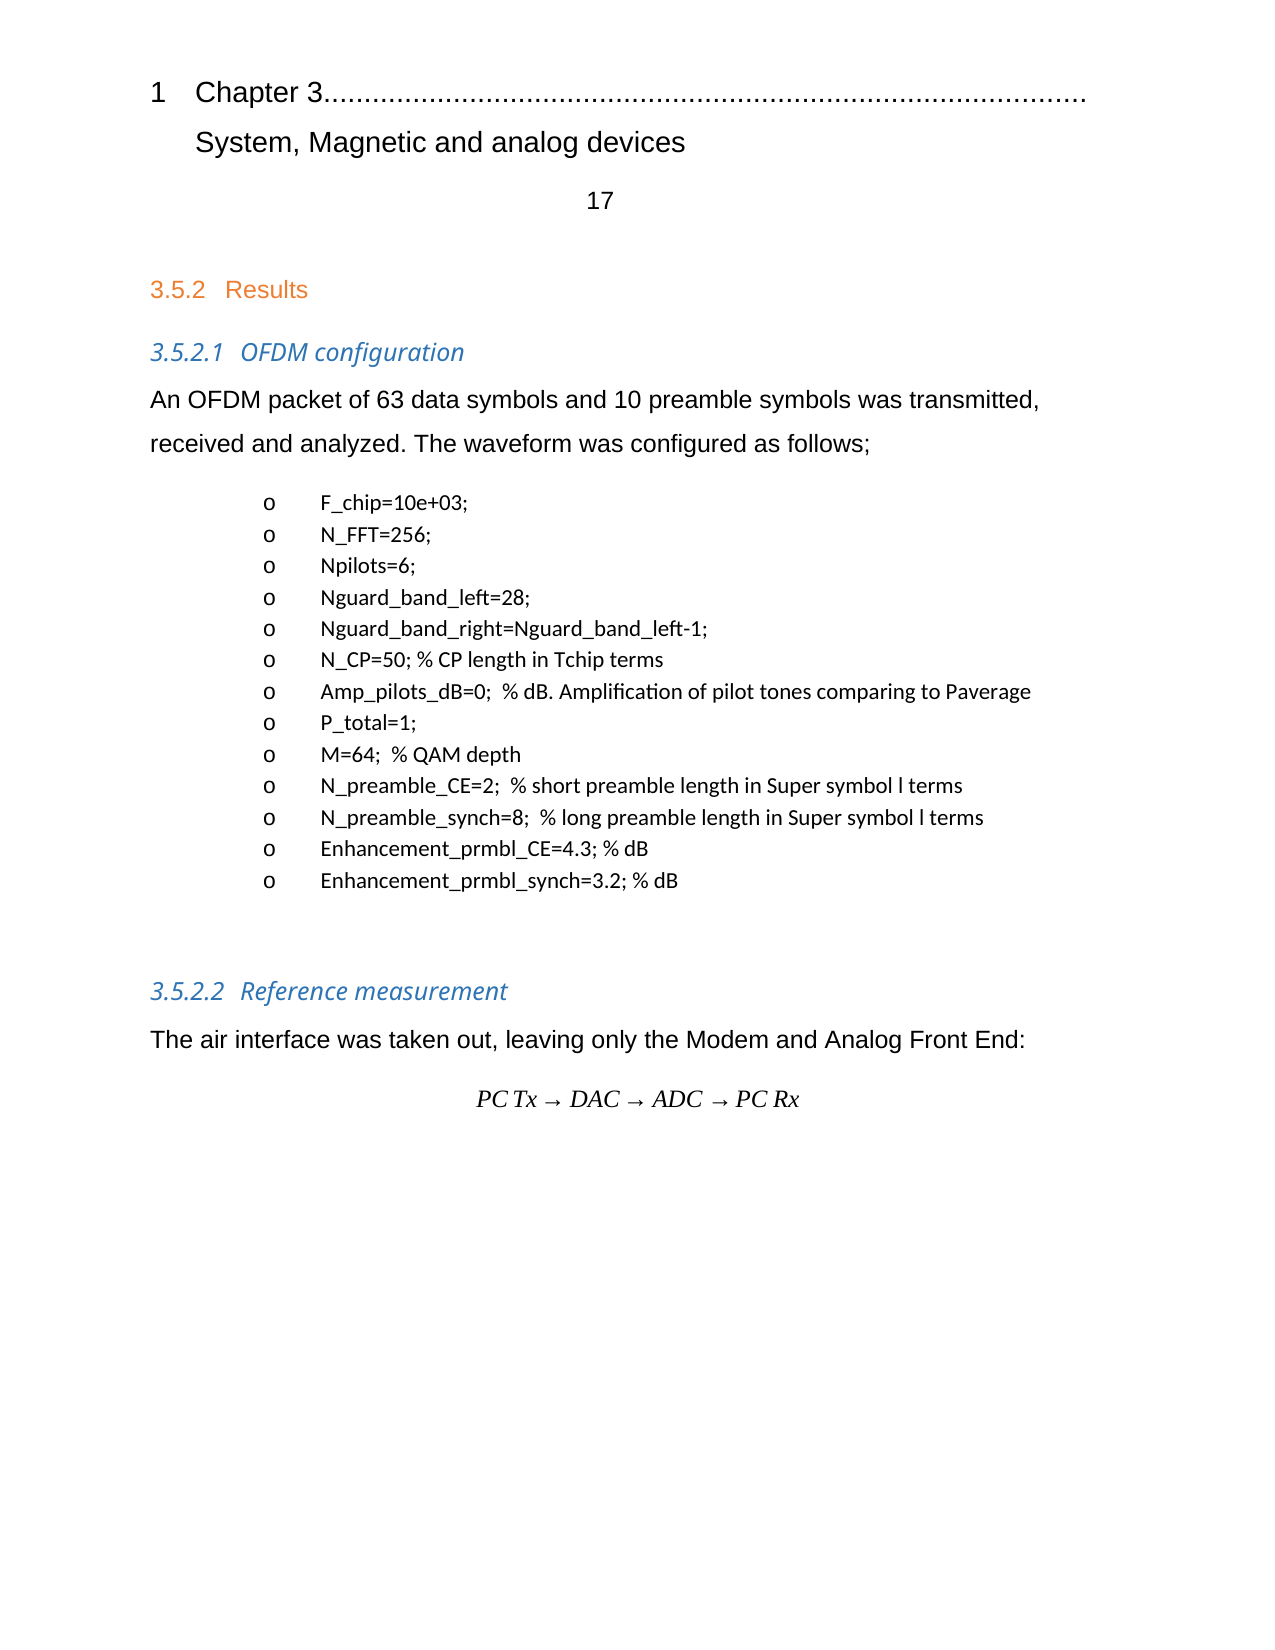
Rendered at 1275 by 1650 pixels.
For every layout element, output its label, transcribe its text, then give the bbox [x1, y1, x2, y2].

list Amp_pilots_dB=0; % dB. Amplification of pilot tones comparing to Paverage [262, 677, 1125, 706]
list N_preamble_synch=8; % long preamble length in Super symbol l terms [262, 803, 1125, 832]
list N_FFT=256; [262, 520, 1125, 549]
text An OFDM packet of 63 data symbols and 10 preamble symbols was transmitted, received and analyzed. The waveform was configured as follows; [150, 385, 1125, 457]
subtitle OFDM configuration [150, 334, 1125, 368]
list Nguard_band_right=Nguard_band_left-1; [262, 614, 1125, 643]
text The air interface was taken out, leaving only the Modem and Analog Front End: [150, 1025, 1125, 1053]
list Enhancement_prmbl_synch=3.2; % dB [262, 866, 1125, 895]
list N_preamble_CE=2; % short preamble length in Super symbol l terms [262, 771, 1125, 801]
list M=64; % QAM depth [262, 740, 1125, 769]
list F_chip=10e+03; [262, 488, 1125, 517]
list P_total=1; [262, 708, 1125, 738]
list Enhancement_prmbl_CE=4.3; % dB [262, 834, 1125, 863]
list N_CP=50; % CP length in Tchip terms [262, 646, 1125, 675]
list Nguard_band_left=28; [262, 583, 1125, 612]
list Npilots=6; [262, 551, 1125, 580]
subtitle Results [150, 274, 1125, 303]
subtitle Reference measurement [150, 974, 1125, 1008]
